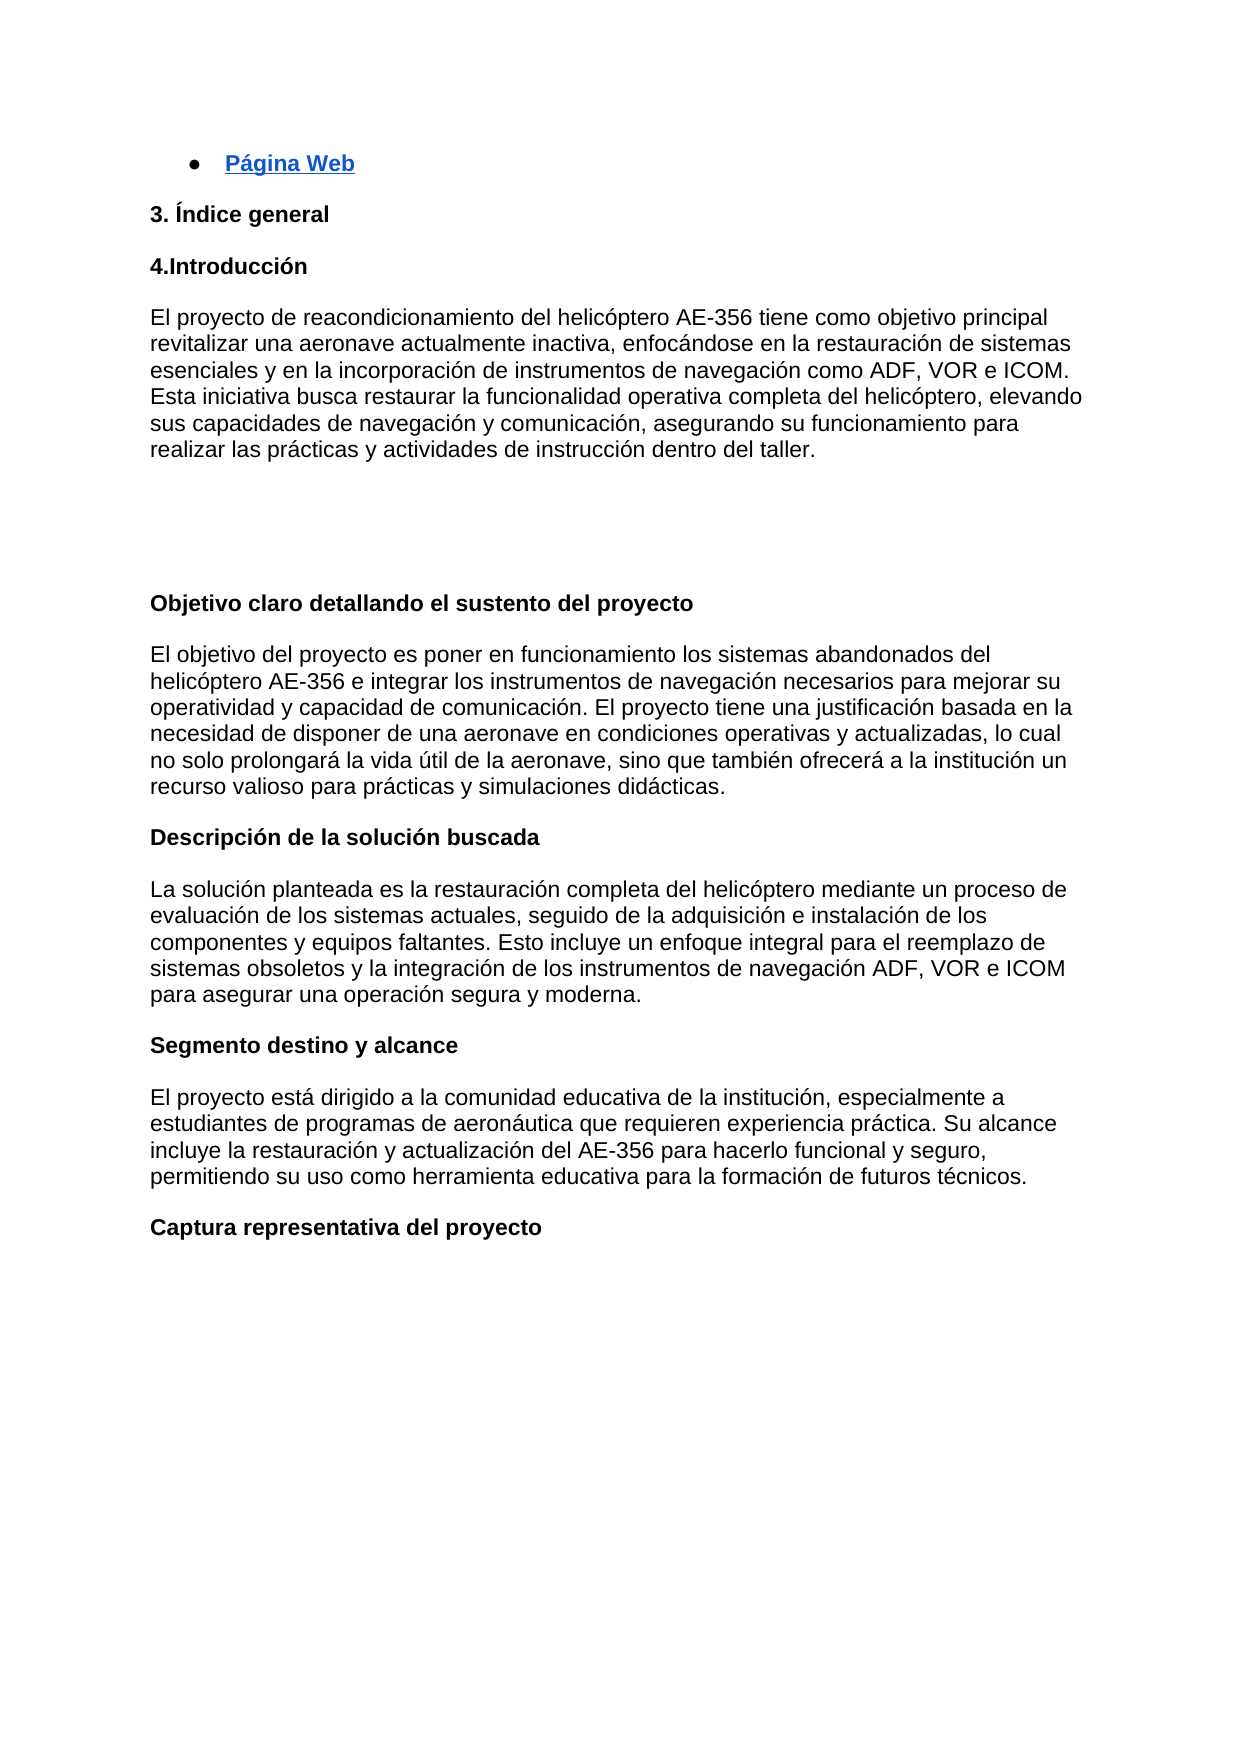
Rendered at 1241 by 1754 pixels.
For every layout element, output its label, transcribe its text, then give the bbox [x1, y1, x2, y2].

text Descripción de la solución buscada [150, 824, 1090, 851]
text El proyecto está dirigido a la comunidad educativa de la institución, especialmente a estudiantes de programas de aeronáutica que requieren experiencia práctica. Su alcance incluye la restauración y actualización del AE-356 para hacerlo funcional y seguro, permitiendo su uso como herramienta educativa para la formación de futuros técnicos. [150, 1084, 1090, 1189]
text La solución planteada es la restauración completa del helicóptero mediante un proceso de evaluación de los sistemas actuales, seguido de la adquisición e instalación de los componentes y equipos faltantes. Esto incluye un enfoque integral para el reemplazo de sistemas obsoletos y la integración de los instrumentos de navegación ADF, VOR e ICOM para asegurar una operación segura y moderna​. [150, 876, 1090, 1007]
text 3. Índice general [150, 201, 1090, 228]
text 4.Introducción [150, 253, 1090, 279]
text El objetivo del proyecto es poner en funcionamiento los sistemas abandonados del helicóptero AE-356 e integrar los instrumentos de navegación necesarios para mejorar su operatividad y capacidad de comunicación. El proyecto tiene una justificación basada en la necesidad de disponer de una aeronave en condiciones operativas y actualizadas, lo cual no solo prolongará la vida útil de la aeronave, sino que también ofrecerá a la institución un recurso valioso para prácticas y simulaciones didácticas​. [150, 641, 1090, 799]
list Página Web [187, 150, 1090, 176]
text Captura representativa del proyecto [150, 1214, 1090, 1241]
text El proyecto de reacondicionamiento del helicóptero AE-356 tiene como objetivo principal revitalizar una aeronave actualmente inactiva, enfocándose en la restauración de sistemas esenciales y en la incorporación de instrumentos de navegación como ADF, VOR e ICOM. Esta iniciativa busca restaurar la funcionalidad operativa completa del helicóptero, elevando sus capacidades de navegación y comunicación, asegurando su funcionamiento para realizar las prácticas y actividades de instrucción dentro del taller. [150, 304, 1090, 462]
text Objetivo claro detallando el sustento del proyecto [150, 590, 1090, 616]
text Segmento destino y alcance [150, 1032, 1090, 1059]
